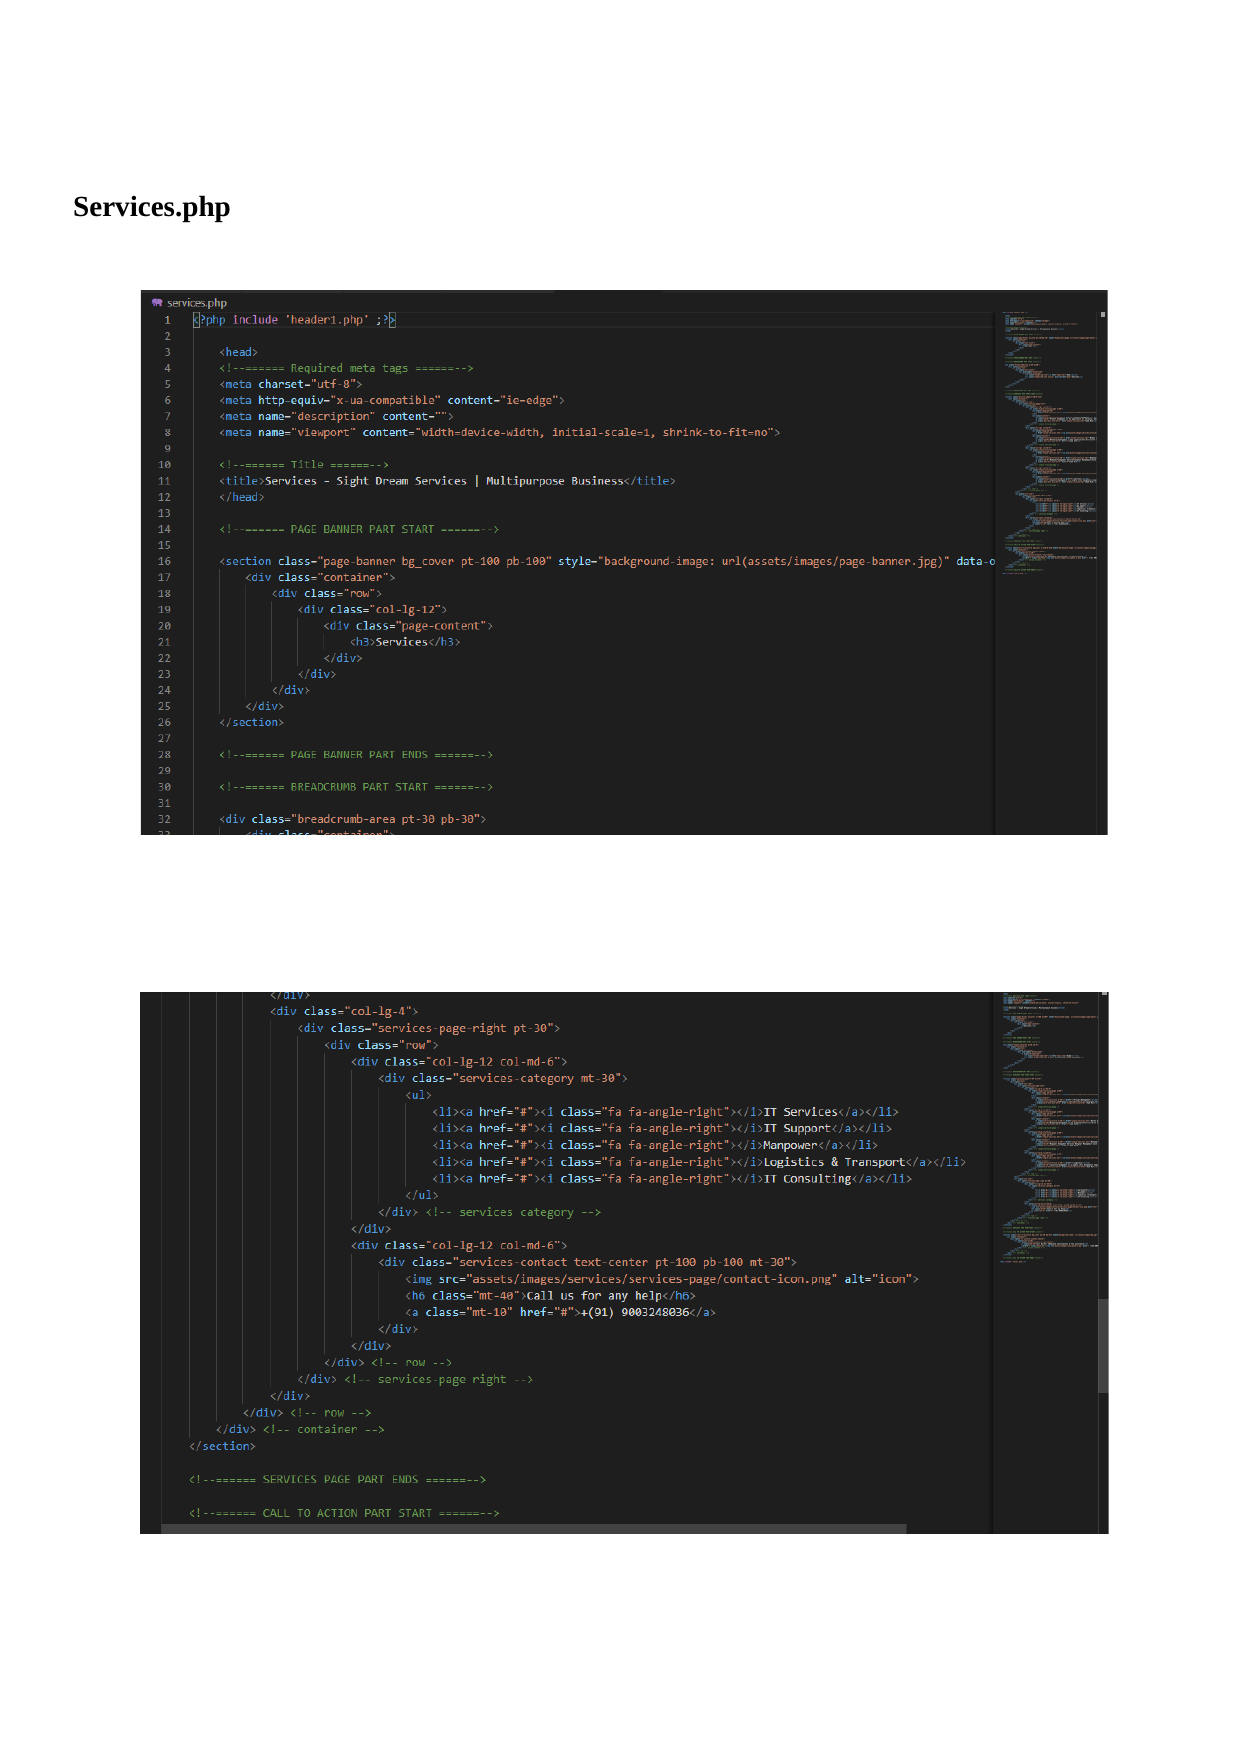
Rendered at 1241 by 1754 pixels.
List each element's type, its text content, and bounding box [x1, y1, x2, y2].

picture [140, 290, 1108, 835]
text Services.php [73, 189, 1176, 223]
picture [140, 992, 1109, 1534]
